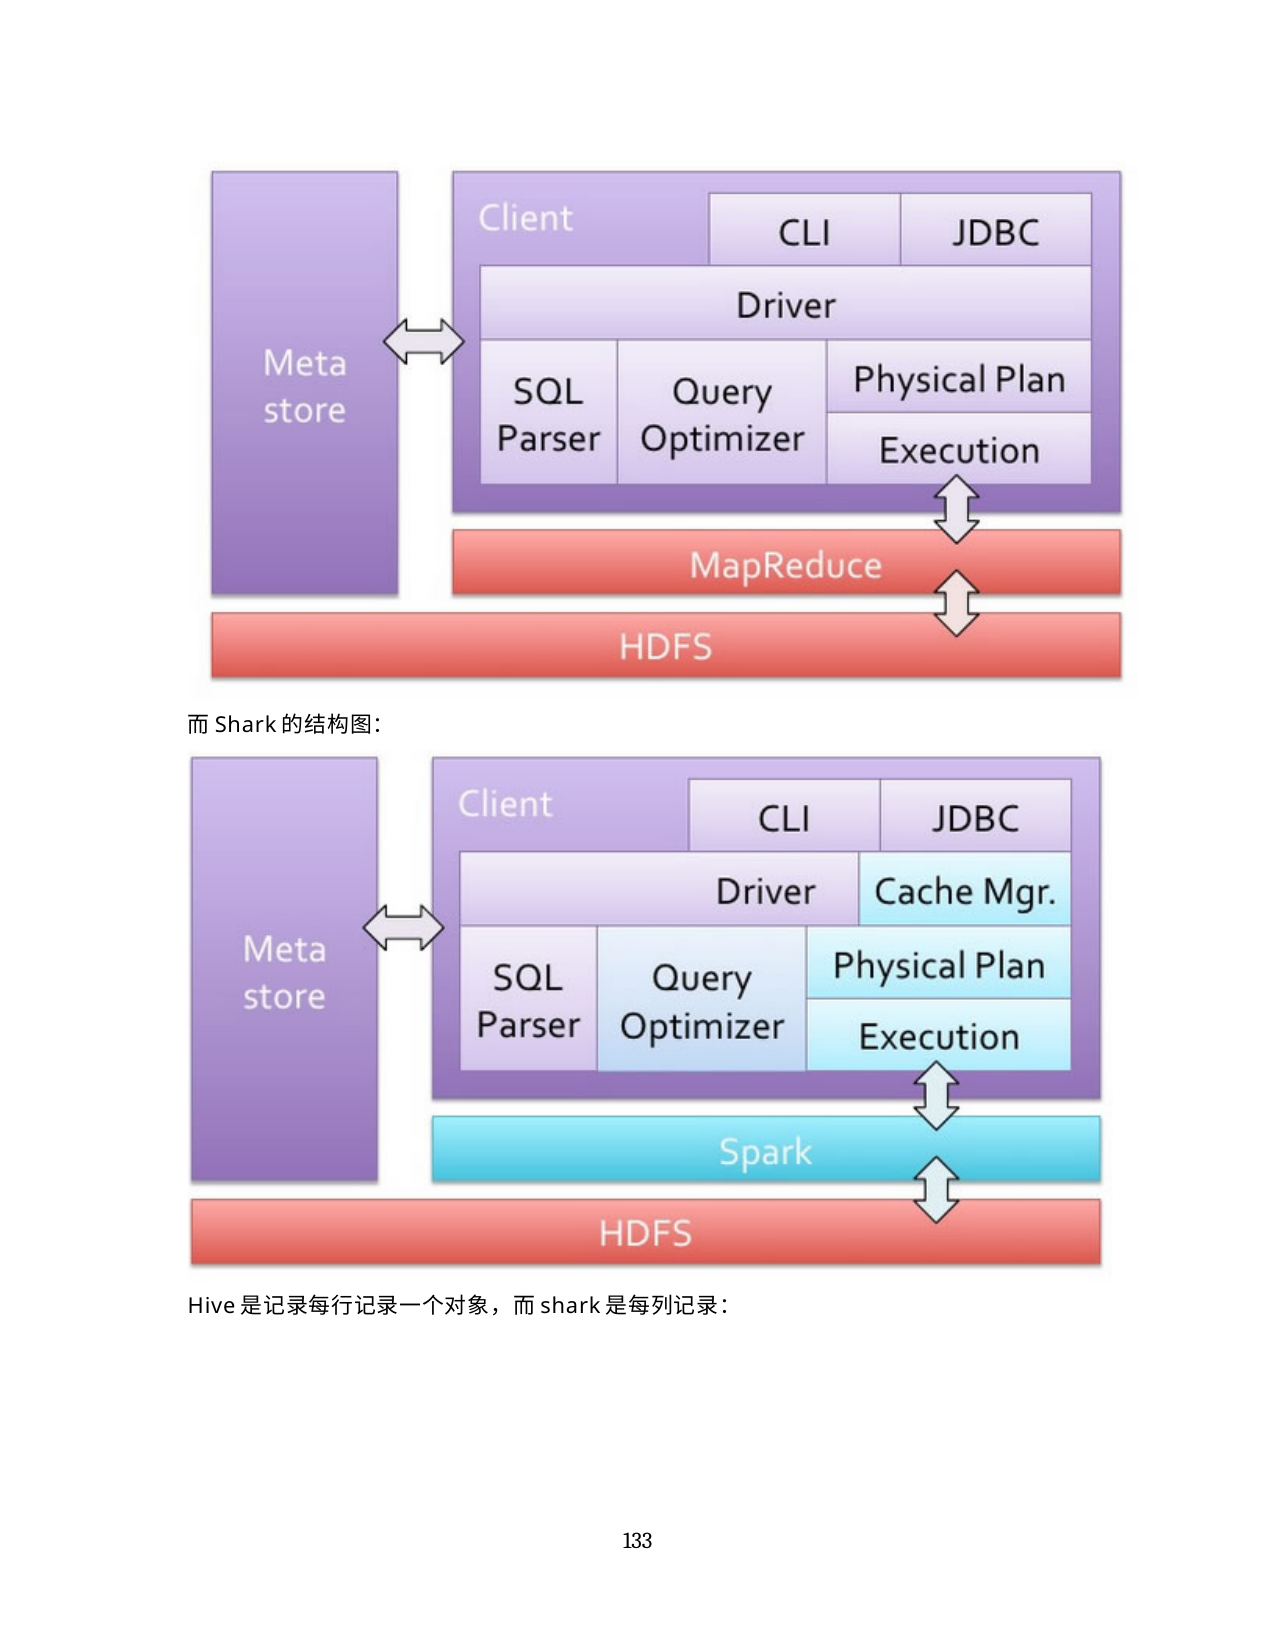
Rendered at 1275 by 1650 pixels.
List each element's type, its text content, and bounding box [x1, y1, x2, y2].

picture [187, 150, 1138, 700]
text 而Shark的结构图： [187, 700, 1087, 739]
text Hive是记录每行记录一个对象，而shark是每列记录： [187, 1282, 1087, 1320]
picture [187, 739, 1113, 1282]
